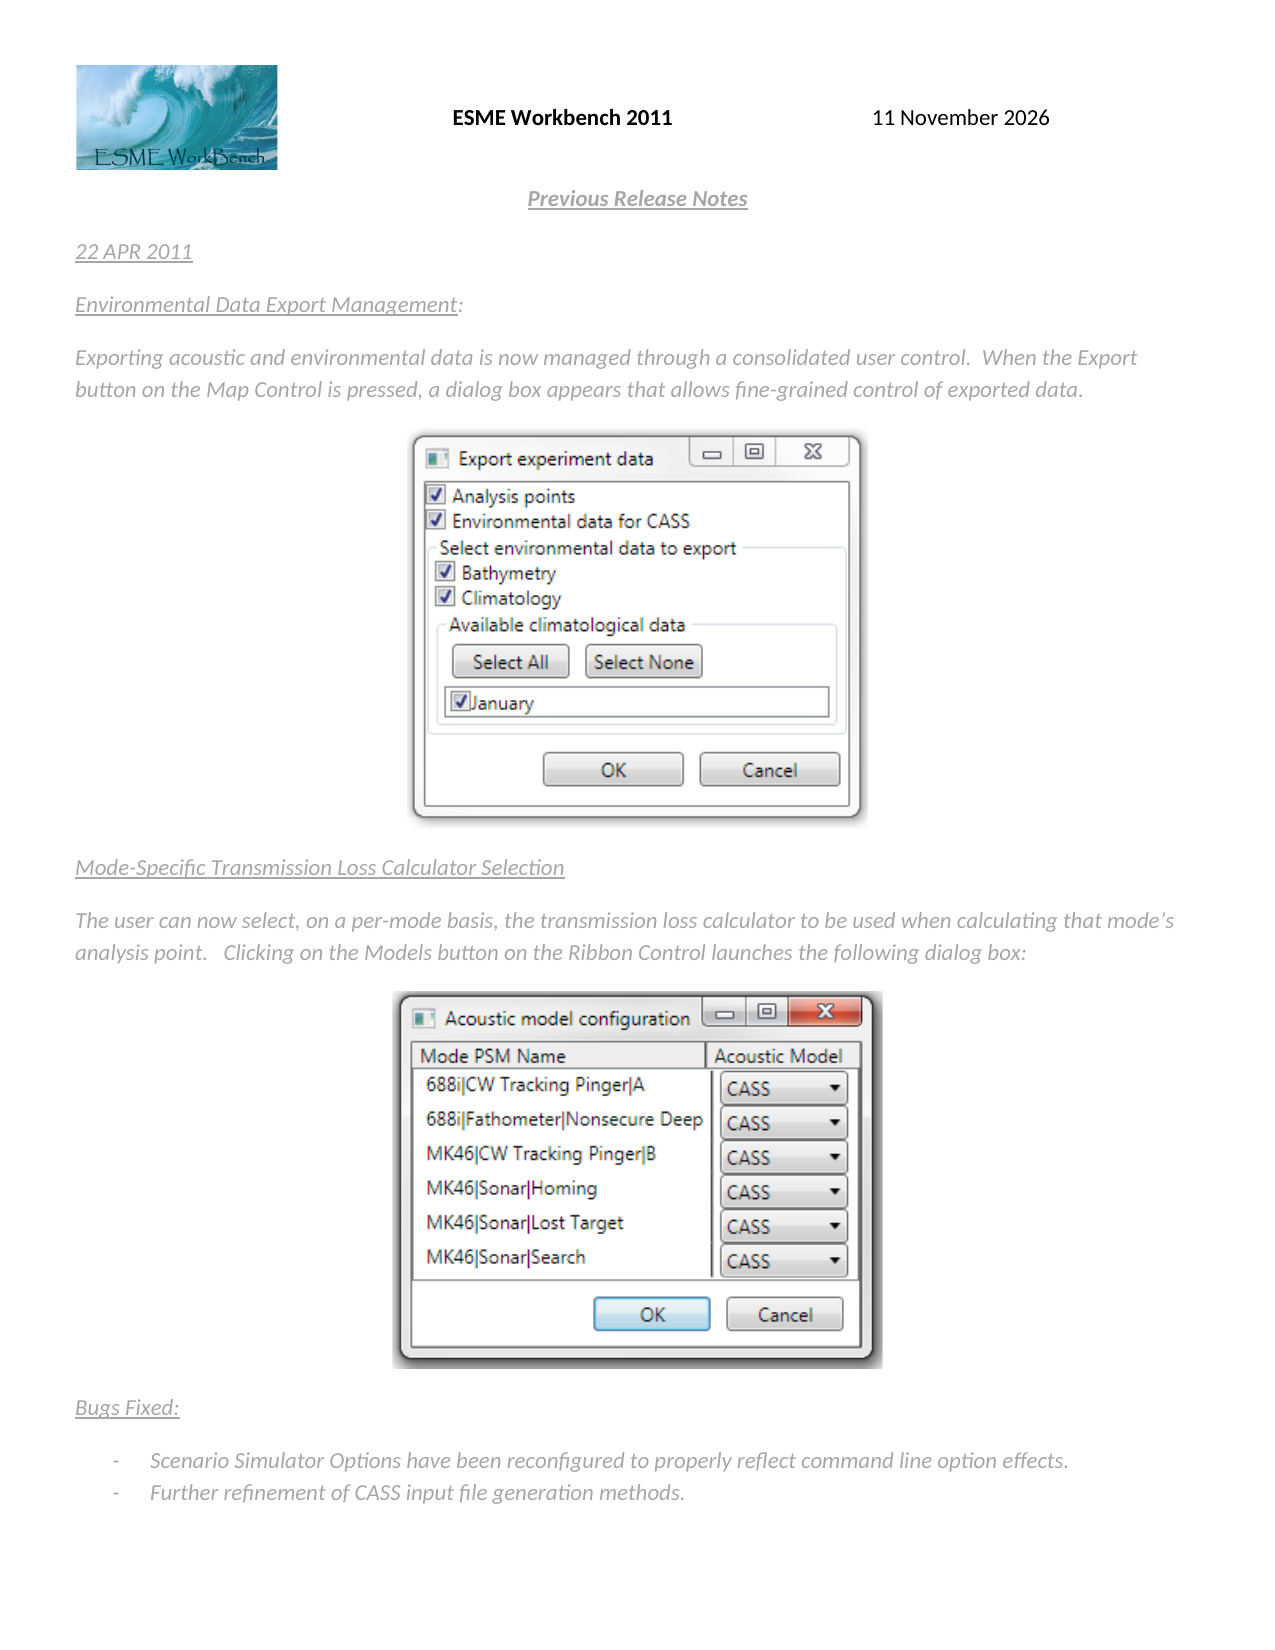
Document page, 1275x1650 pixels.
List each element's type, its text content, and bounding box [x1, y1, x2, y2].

text Environmental Data Export Management: [75, 290, 1200, 318]
text Previous Release Notes [75, 184, 1200, 212]
picture [76, 65, 278, 170]
text 22 APR 2011 [75, 237, 1200, 265]
list Scenario Simulator Options have been reconfigured to properly reflect command line option effects. [112, 1446, 1200, 1474]
picture [392, 991, 883, 1369]
text Exporting acoustic and environmental data is now managed through a consolidated user control. When the Export button on the Map Control is pressed, a dialog box appears that allows fine-grained control of exported data. [75, 343, 1200, 403]
list Further refinement of CASS input file generation methods. [112, 1478, 1200, 1506]
picture [407, 428, 868, 829]
text The user can now select, on a per-mode basis, the transmission loss calculator to be used when calculating that mode’s analysis point. Clicking on the Models button on the Ribbon Control launches the following dialog box: [75, 906, 1200, 967]
text Bugs Fixed: [75, 1393, 1200, 1421]
text Mode-Specific Transmission Loss Calculator Selection [75, 853, 1200, 881]
